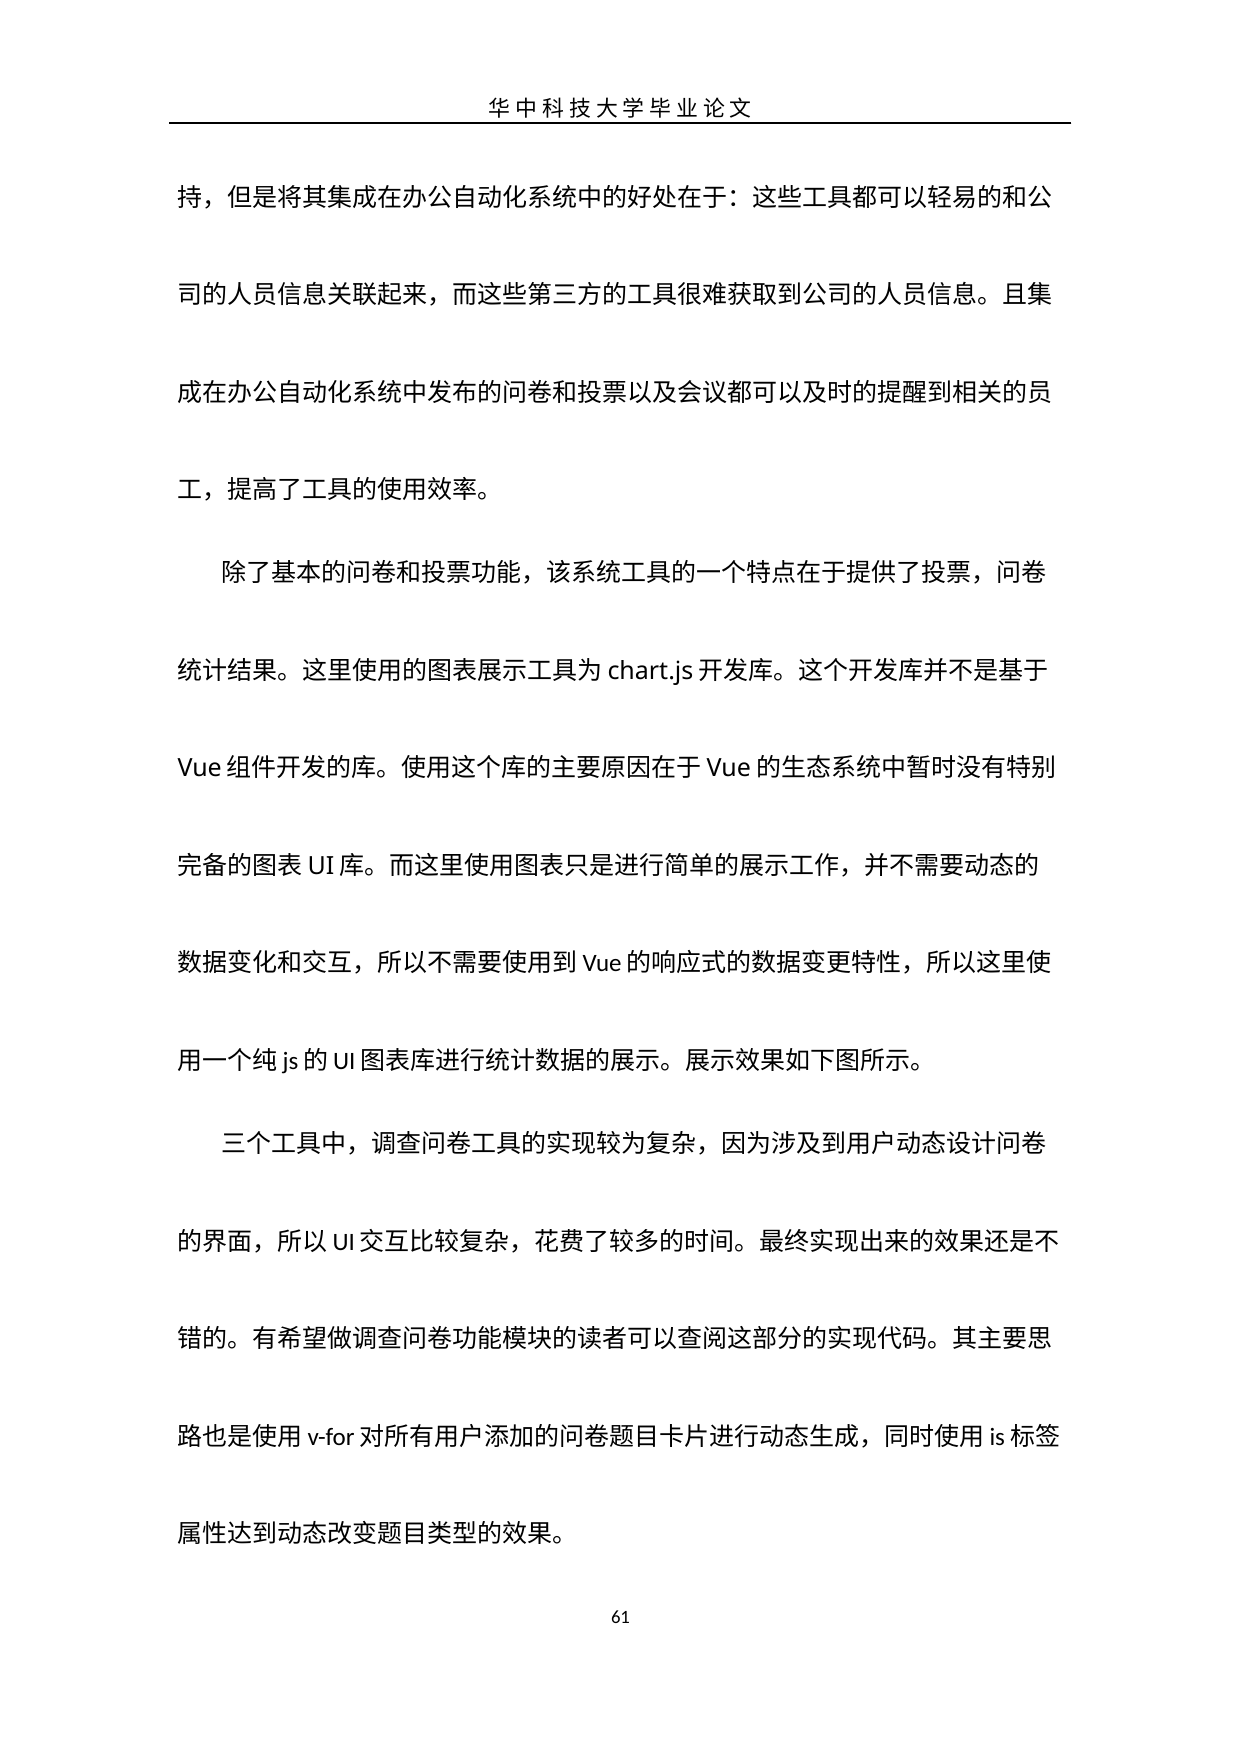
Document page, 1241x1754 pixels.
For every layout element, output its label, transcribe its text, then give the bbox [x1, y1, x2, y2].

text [177, 163, 1063, 520]
text 三个工具中，调查问卷工具的实现较为复杂，因为涉及到用户动态设计问卷的界面，所以UI交互比较复杂，花费了较多的时间。最终实现出来的效果还是不错的。有希望做调查问卷功能模块的读者可以查阅这部分的实现代码。其主要思路也是使用v-for对所有用户添加的问卷题目卡片进行动态生成，同时使用is标签属性达到动态改变题目类型的效果。 [177, 1109, 1063, 1564]
text 除了基本的问卷和投票功能，该系统工具的一个特点在于提供了投票，问卷统计结果。这里使用的图表展示工具为chart.js开发库。这个开发库并不是基于Vue组件开发的库。使用这个库的主要原因在于Vue的生态系统中暂时没有特别完备的图表UI库。而这里使用图表只是进行简单的展示工作，并不需要动态的数据变化和交互，所以不需要使用到Vue的响应式的数据变更特性，所以这里使用一个纯js的UI图表库进行统计数据的展示。展示效果如下图所示。 [177, 538, 1063, 1091]
